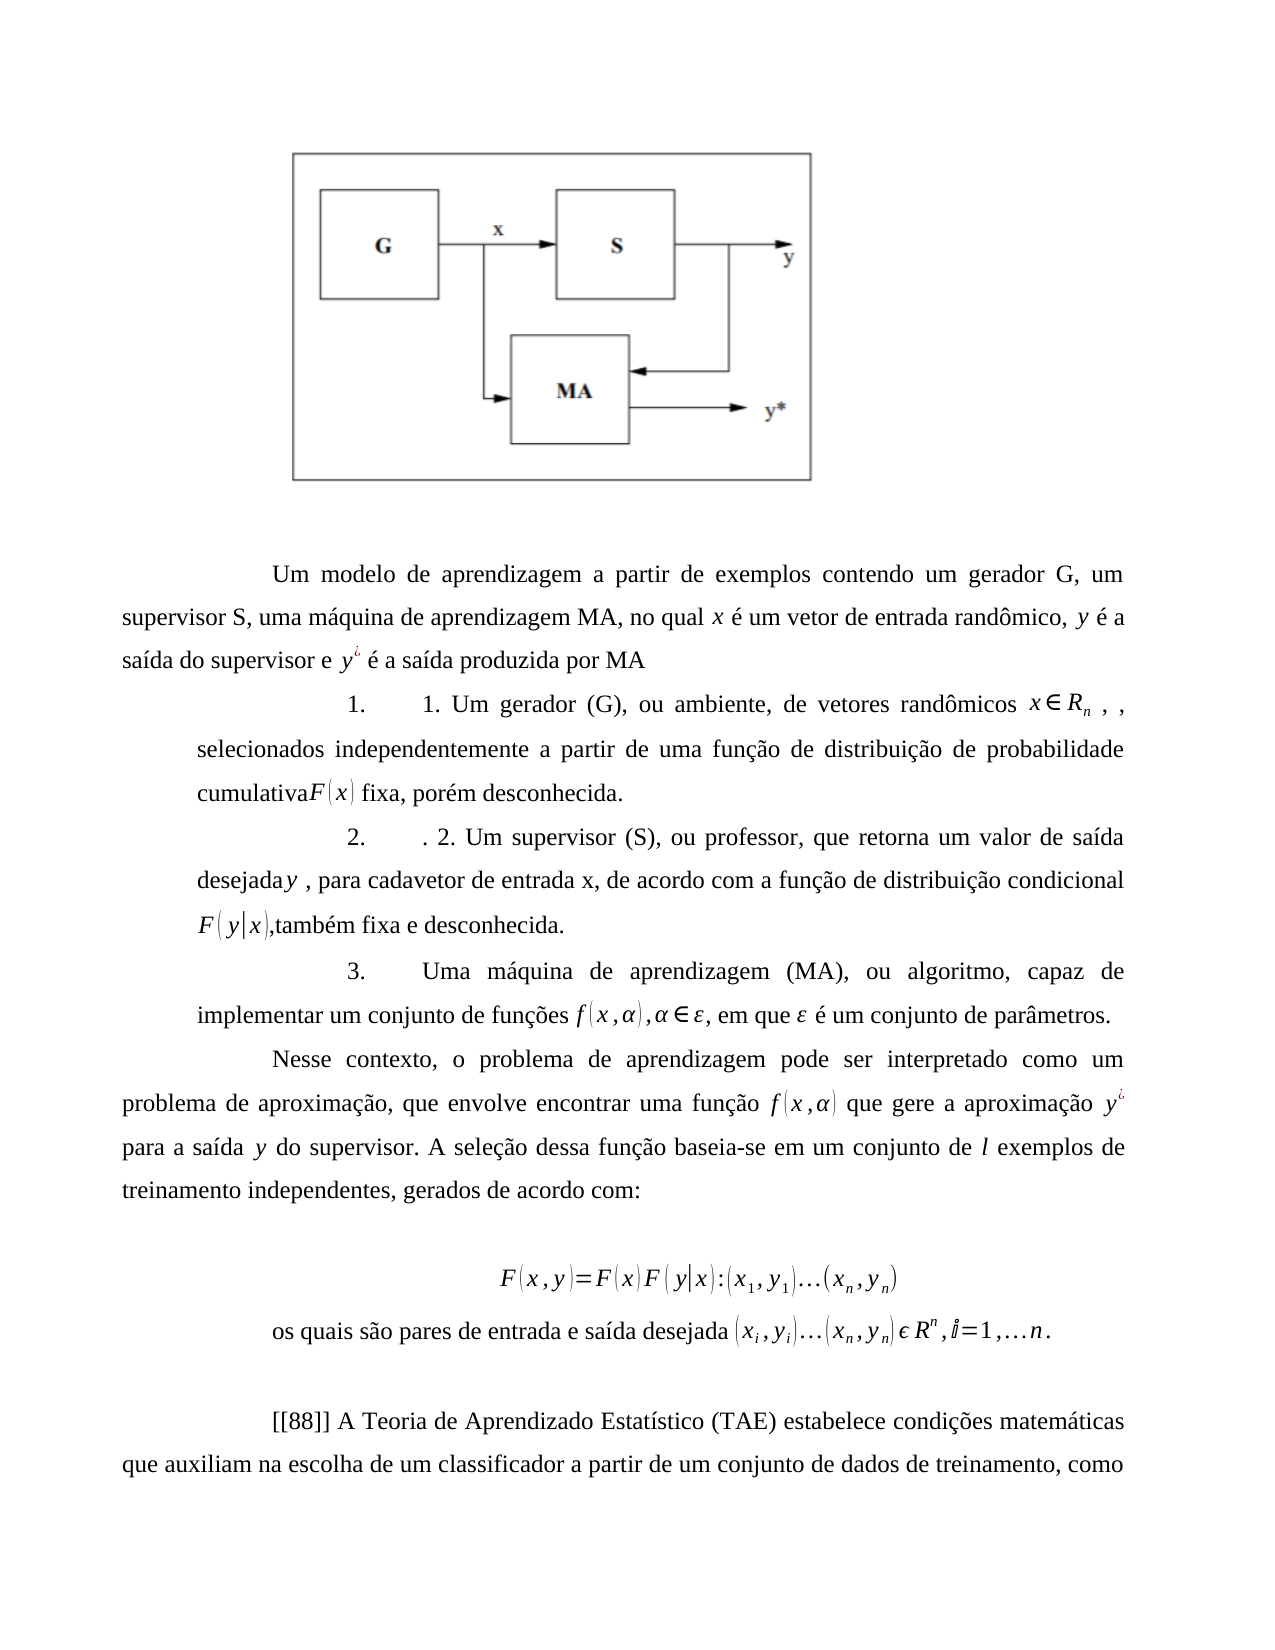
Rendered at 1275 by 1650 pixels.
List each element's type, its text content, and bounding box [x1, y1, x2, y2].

list . 2. Um supervisor (S), ou professor, que retorna um valor de saída desejada , para cadavetor de entrada x, de acordo com a função de distribuição condicional ,também fixa e desconhecida. [197, 822, 1125, 942]
list 1. Um gerador (G), ou ambiente, de vetores randômicos , , selecionados independentemente a partir de uma função de distribuição de probabilidade cumulativa fixa, porém desconhecida. [197, 688, 1125, 808]
list Uma máquina de aprendizagem (MA), ou algoritmo, capaz de implementar um conjunto de funções , em que é um conjunto de parâmetros. [197, 956, 1125, 1030]
picture [271, 150, 833, 502]
text Um modelo de aprendizagem a partir de exemplos contendo um gerador G, um supervisor S, uma máquina de aprendizagem MA, no qual é um vetor de entrada randômico, é a saída do supervisor e é a saída produzida por MA [122, 559, 1125, 674]
text os quais são pares de entrada e saída desejada [122, 1312, 1125, 1348]
text Nesse contexto, o problema de aprendizagem pode ser interpretado como um problema de aproximação, que envolve encontrar uma função que gere a aproximação para a saída do supervisor. A seleção dessa função baseia-se em um conjunto de exemplos de treinamento independentes, gerados de acordo com: [122, 1044, 1125, 1204]
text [122, 1406, 1125, 1478]
